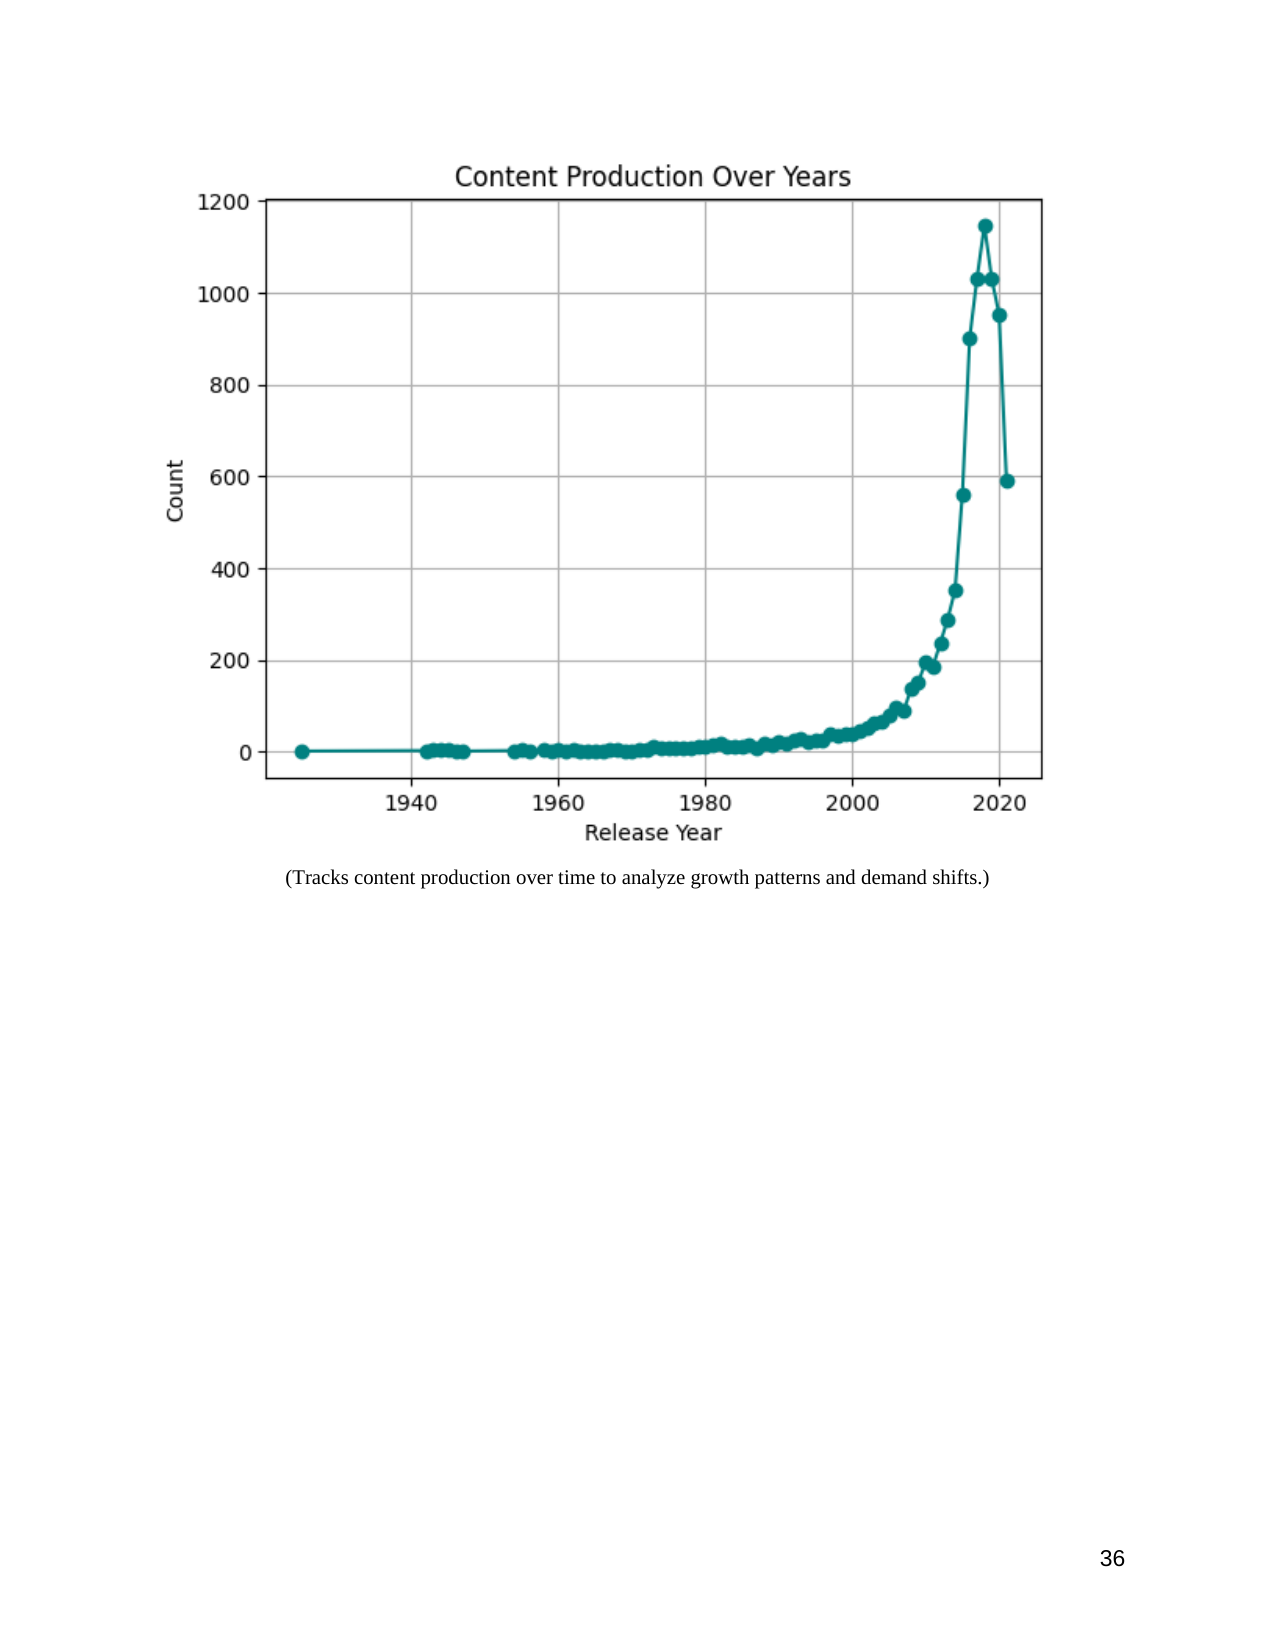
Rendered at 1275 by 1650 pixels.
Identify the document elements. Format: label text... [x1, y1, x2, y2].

text (Tracks content production over time to analyze growth patterns and demand shifts.) [150, 865, 1125, 889]
picture [150, 150, 1057, 861]
